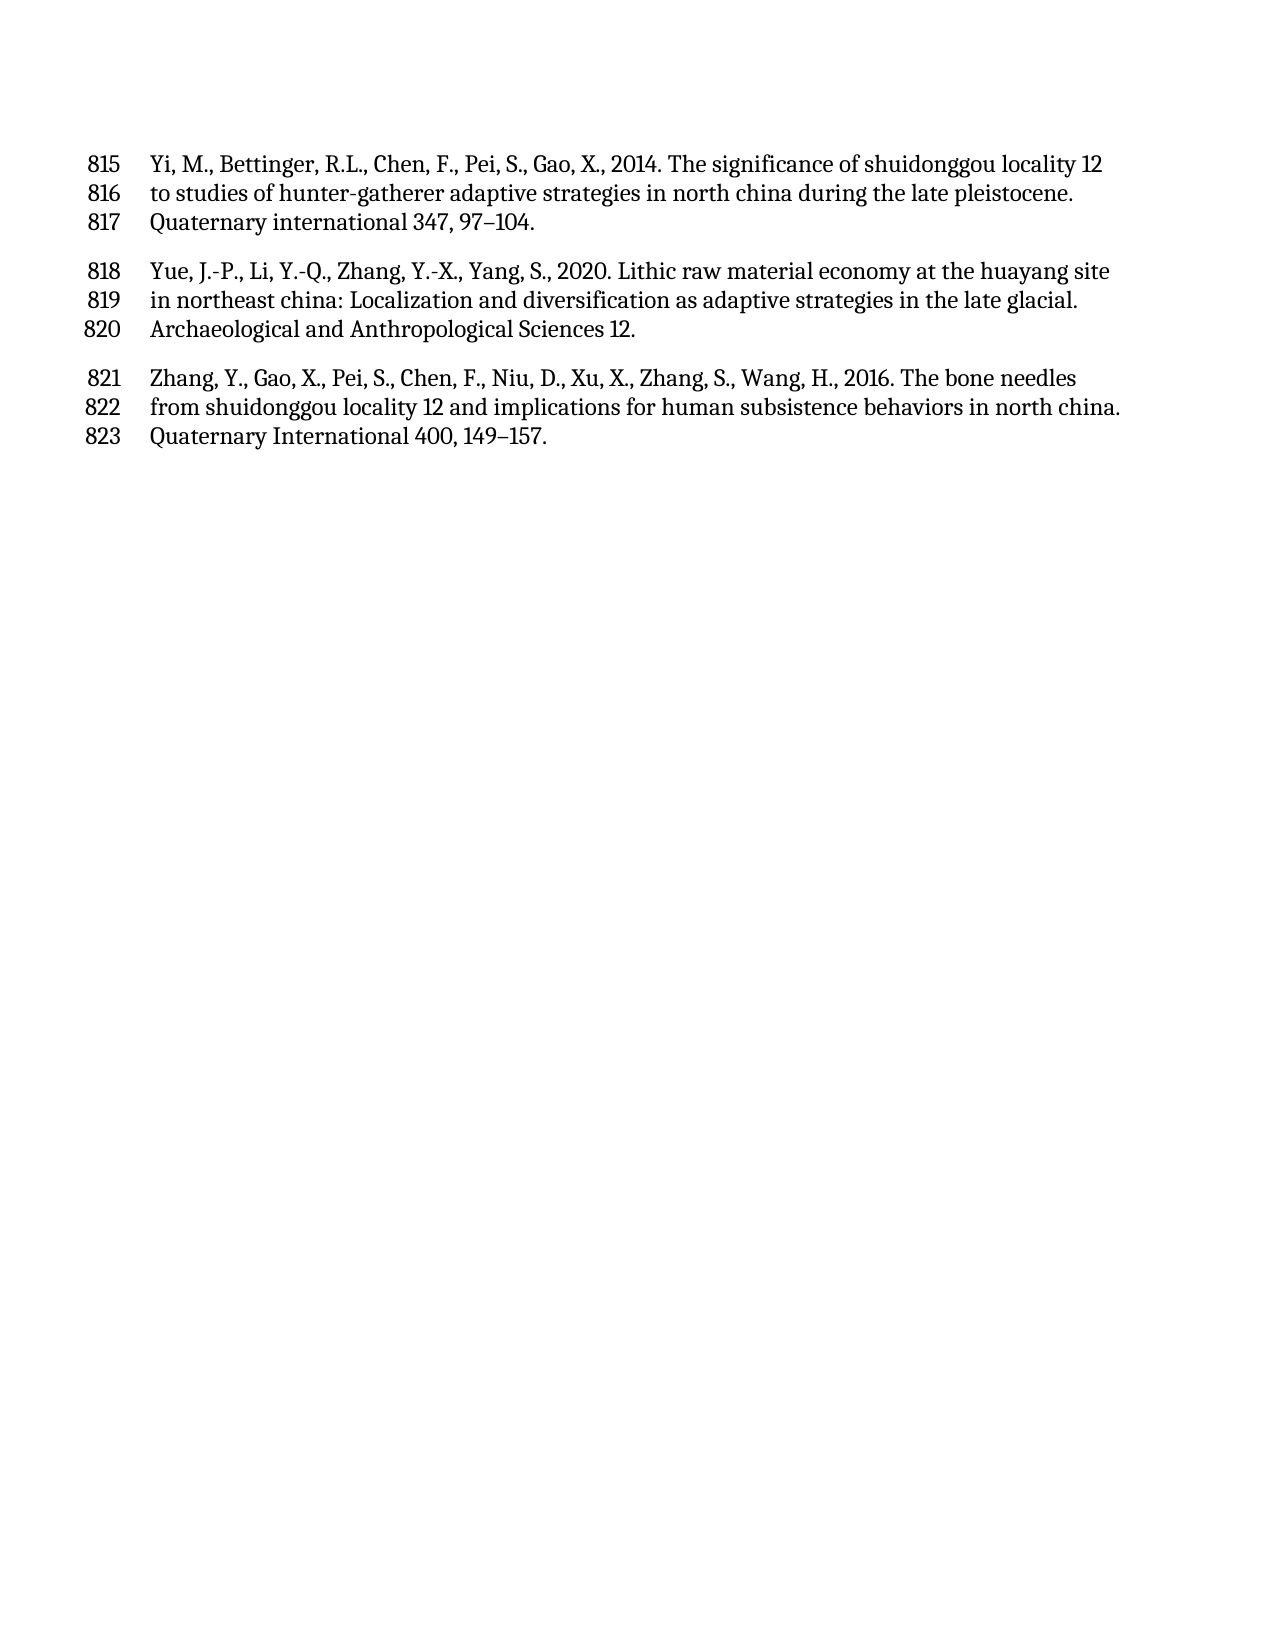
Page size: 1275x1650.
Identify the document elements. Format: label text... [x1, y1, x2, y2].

text Zhang, Y., Gao, X., Pei, S., Chen, F., Niu, D., Xu, X., Zhang, S., Wang, H., 2016. The bone needles from shuidonggou locality 12 and implications for human subsistence behaviors in north china. Quaternary International 400, 149–157. [150, 364, 1125, 450]
text Yue, J.-P., Li, Y.-Q., Zhang, Y.-X., Yang, S., 2020. Lithic raw material economy at the huayang site in northeast china: Localization and diversification as adaptive strategies in the late glacial. Archaeological and Anthropological Sciences 12. [150, 257, 1125, 343]
text Yi, M., Bettinger, R.L., Chen, F., Pei, S., Gao, X., 2014. The significance of shuidonggou locality 12 to studies of hunter-gatherer adaptive strategies in north china during the late pleistocene. Quaternary international 347, 97–104. [150, 150, 1125, 236]
